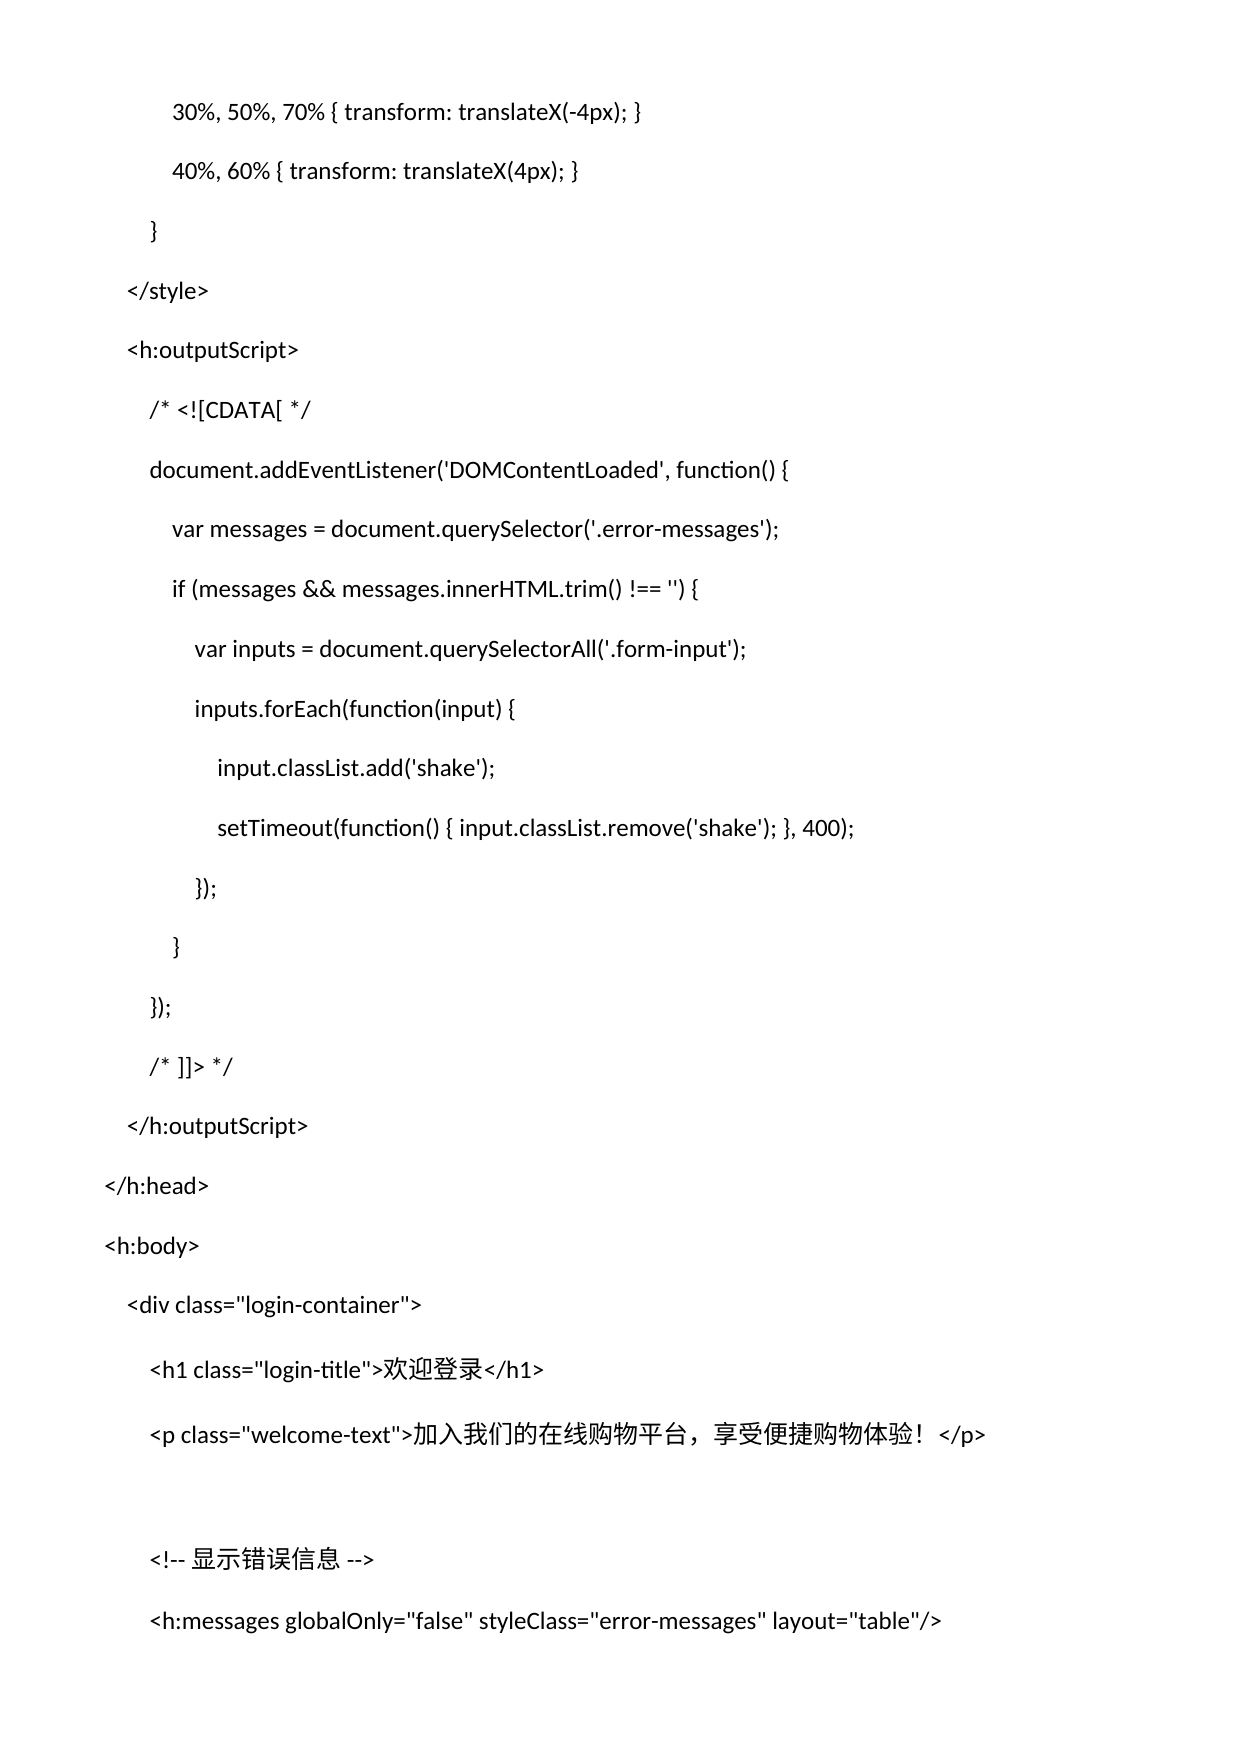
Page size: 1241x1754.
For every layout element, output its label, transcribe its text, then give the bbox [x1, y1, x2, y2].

text 40%, 60% { transform: translateX(4px); } [104, 156, 1119, 186]
text /* <![CDATA[ */ [104, 394, 1119, 425]
text var messages = document.querySelector('.error-messages'); [104, 514, 1119, 544]
text <h:messages globalOnly="false" styleClass="error-messages" layout="table"/> [104, 1605, 1119, 1636]
text <div class="login-container"> [104, 1289, 1119, 1320]
text </style> [104, 275, 1119, 305]
text inputs.forEach(function(input) { [104, 693, 1119, 723]
text }); [104, 991, 1119, 1022]
text </h:outputScript> [104, 1111, 1119, 1141]
text <h:outputScript> [104, 334, 1119, 365]
text input.classList.add('shake'); [104, 752, 1119, 783]
text var inputs = document.querySelectorAll('.form-input'); [104, 633, 1119, 663]
text <!-- 显示错误信息 --> [104, 1540, 1119, 1576]
text } [104, 931, 1119, 962]
text 30%, 50%, 70% { transform: translateX(-4px); } [104, 96, 1119, 126]
text }); [104, 872, 1119, 902]
text document.addEventListener('DOMContentLoaded', function() { [104, 454, 1119, 484]
text if (messages && messages.innerHTML.trim() !== '') { [104, 573, 1119, 604]
text /* ]]> */ [104, 1051, 1119, 1081]
text } [104, 215, 1119, 246]
text <p class="welcome-text">加入我们的在线购物平台，享受便捷购物体验！</p> [104, 1415, 1119, 1451]
text <h1 class="login-title">欢迎登录</h1> [104, 1349, 1119, 1386]
text <h:body> [104, 1230, 1119, 1260]
text setTimeout(function() { input.classList.remove('shake'); }, 400); [104, 812, 1119, 843]
text </h:head> [104, 1170, 1119, 1201]
